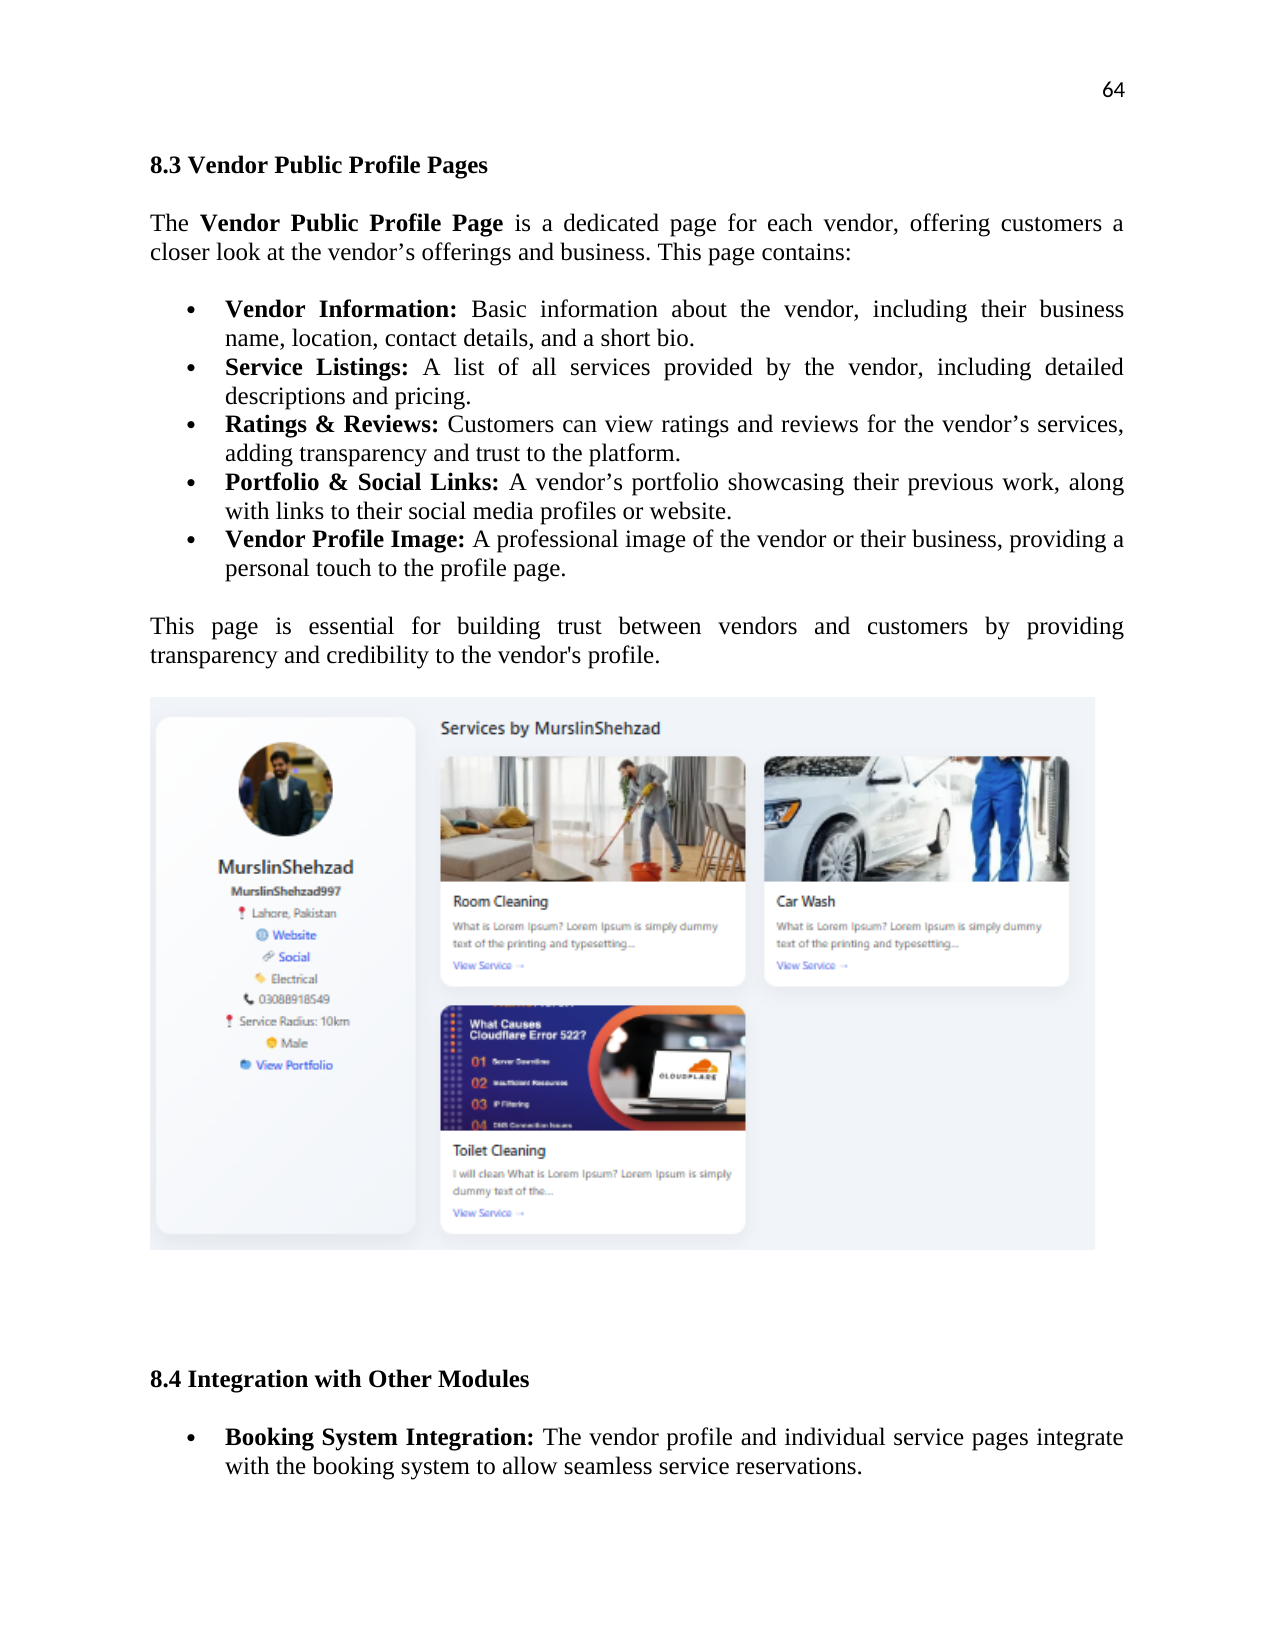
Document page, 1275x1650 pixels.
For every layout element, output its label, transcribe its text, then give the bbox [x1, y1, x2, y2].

list Booking System Integration: The vendor profile and individual service pages integrate with the booking system to allow seamless service reservations. [187, 1422, 1125, 1480]
text 8.4 Integration with Other Modules [150, 1364, 1125, 1393]
list Vendor Profile Image: A professional image of the vendor or their business, providing a personal touch to the profile page. [187, 524, 1125, 582]
text The Vendor Public Profile Page is a dedicated page for each vendor, offering customers a closer look at the vendor’s offerings and business. This page contains: [150, 208, 1125, 265]
list Ratings & Reviews: Customers can view ratings and reviews for the vendor’s services, adding transparency and trust to the platform. [187, 409, 1125, 467]
picture [150, 697, 1096, 1250]
text This page is essential for building trust between vendors and customers by providing transparency and credibility to the vendor's profile. [150, 611, 1125, 669]
list Portfolio & Social Links: A vendor’s portfolio showcasing their previous work, along with links to their social media profiles or website. [187, 467, 1125, 524]
list Vendor Information: Basic information about the vendor, including their business name, location, contact details, and a short bio. [187, 294, 1125, 352]
list Service Listings: A list of all services provided by the vendor, including detailed descriptions and pricing. [187, 352, 1125, 409]
text 8.3 Vendor Public Profile Pages [150, 150, 1125, 179]
